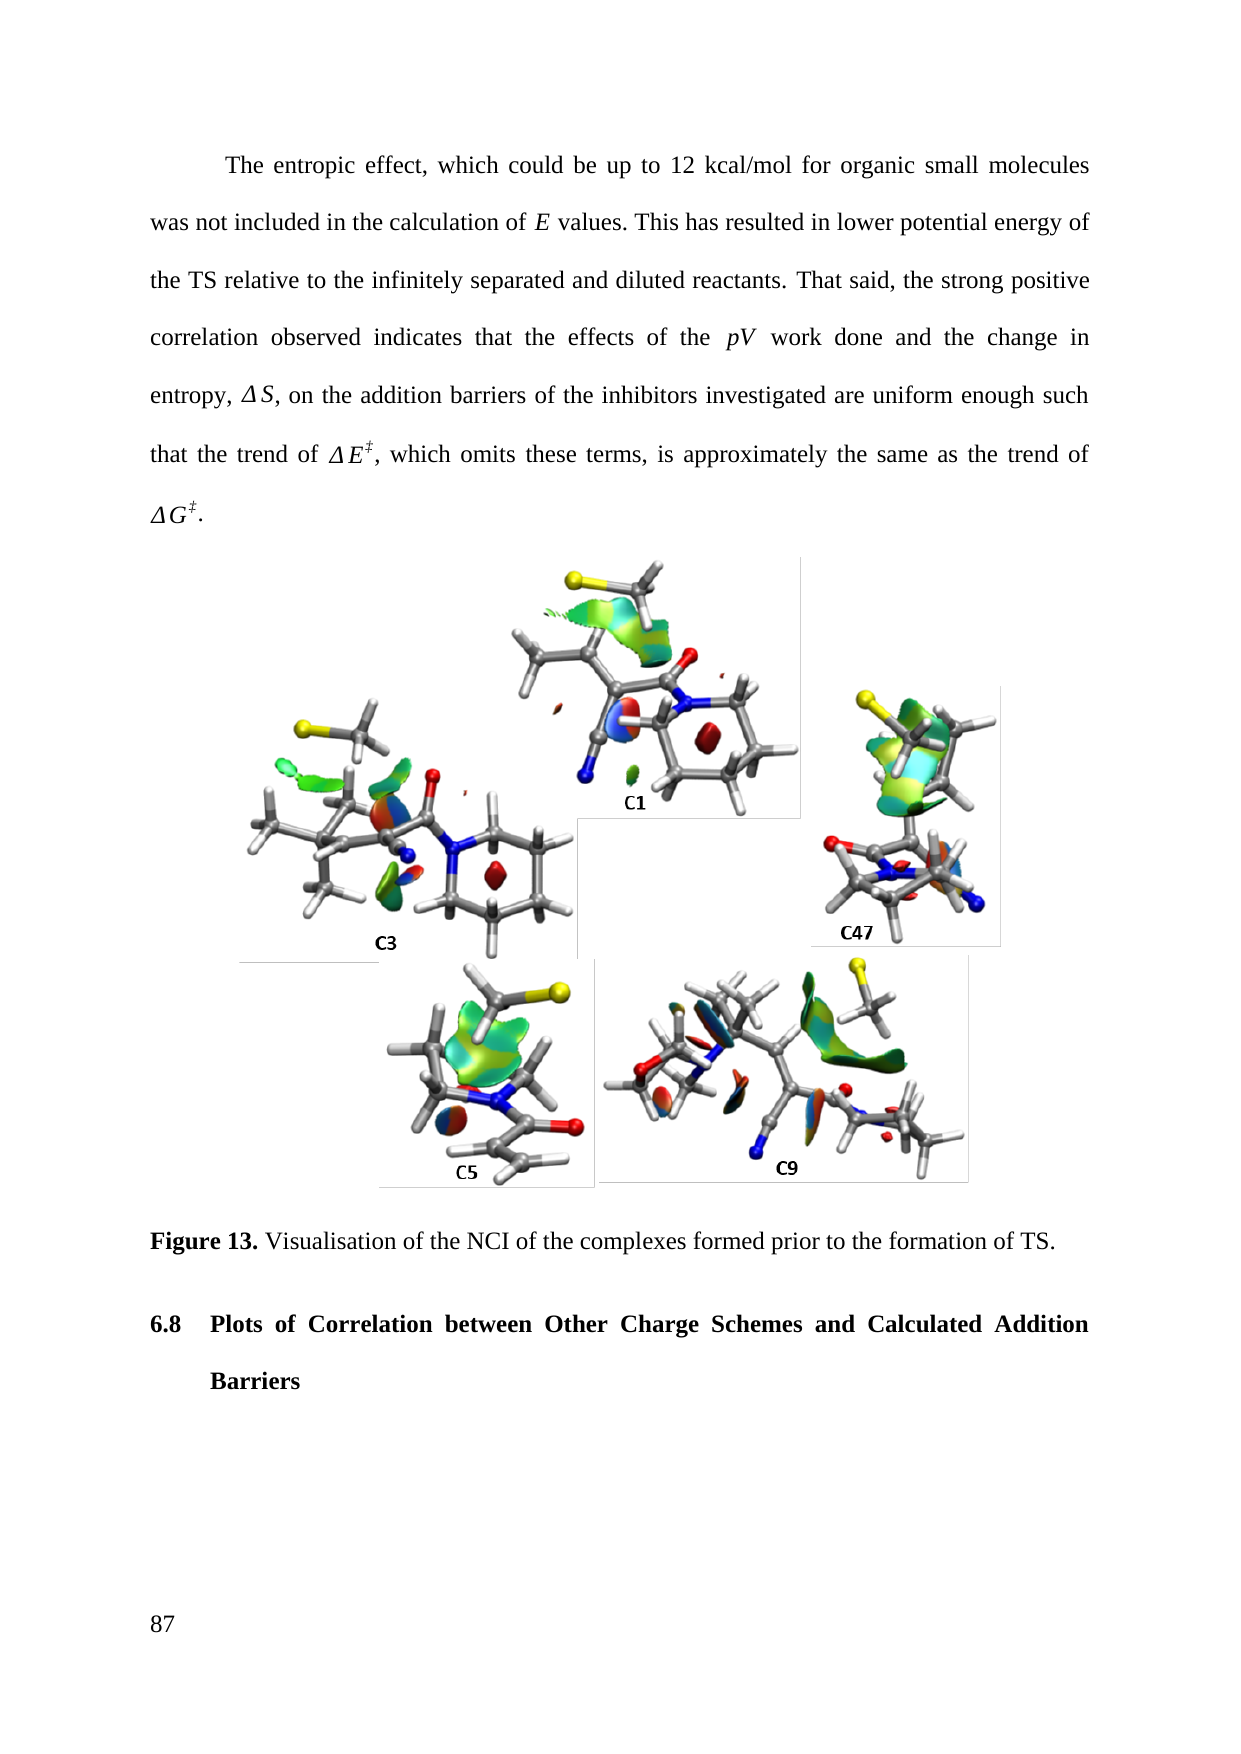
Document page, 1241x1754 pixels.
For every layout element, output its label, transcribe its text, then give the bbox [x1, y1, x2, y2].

text The entropic effect, which could be up to 12 kcal/mol for organic small molecules was not included in the calculation of values. This has resulted in lower potential energy of the TS relative to the infinitely separated and diluted reactants. That said, the strong positive correlation observed indicates that the effects of the work done and the change in entropy, , on the addition barriers of the inhibitors investigated are uniform enough such that the trend of , which omits these terms, is approximately the same as the trend of . [150, 150, 1090, 528]
subtitle Plots of Correlation between Other Charge Schemes and Calculated Addition Barriers [150, 1309, 1090, 1395]
text Figure 13. Visualisation of the NCI of the complexes formed prior to the formation of TS. [150, 1226, 1090, 1255]
picture [239, 557, 1001, 1198]
